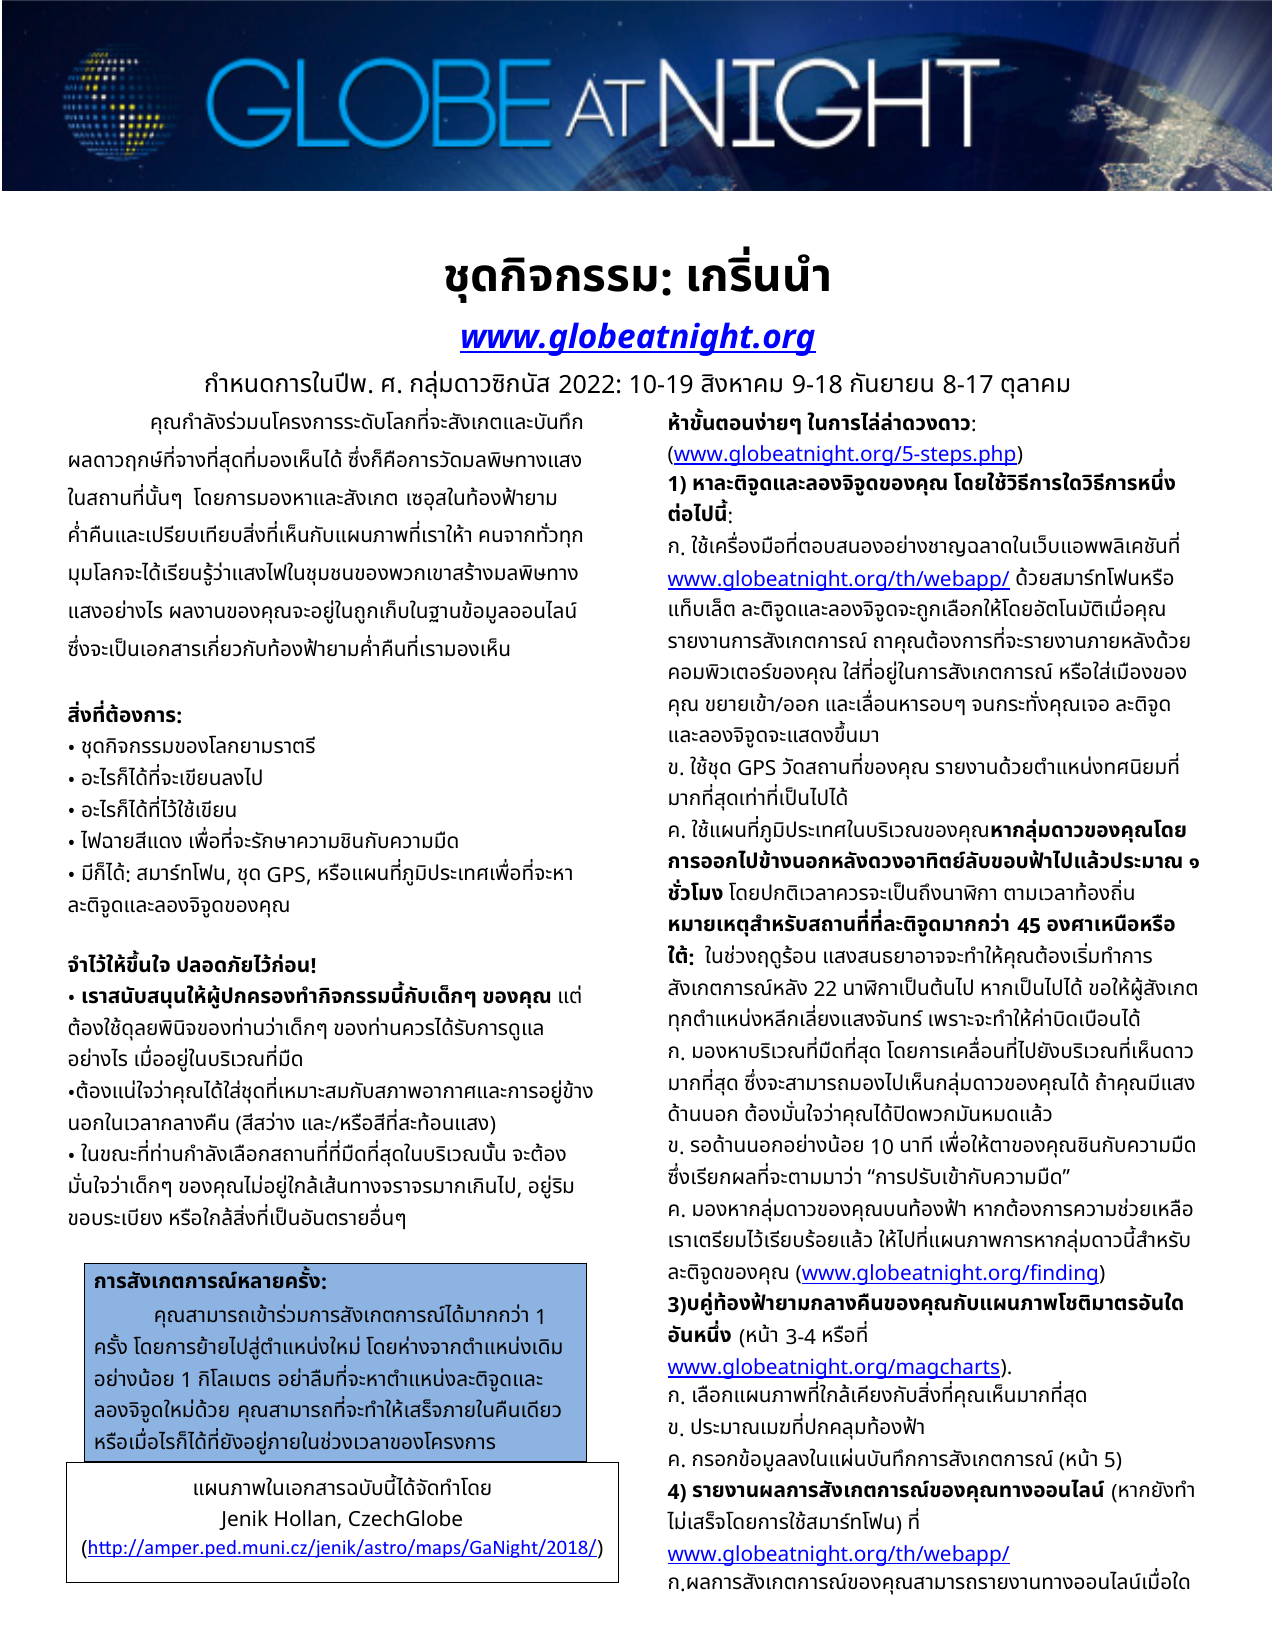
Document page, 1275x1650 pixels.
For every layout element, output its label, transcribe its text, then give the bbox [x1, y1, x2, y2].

text • ในขณะที่ท่านกำลังเลือกสถานที่ที่มืดที่สุดในบริเวณนั้น จะต้องมั่นใจว่าเด็กๆ ของคุณไม่อยู่ใกล้เส้นทางจราจรมากเกินไป, อยู่ริมขอบระเบียง หรือใกล้สิ่งที่เป็นอันตรายอื่นๆ [67, 1139, 600, 1234]
text ค. มองหากลุ่มดาวของคุณบนท้องฟ้า หากต้องการความช่วยเหลือ เราเตรียมไว้เรียบร้อยแล้ว ให้ไปที่แผนภาพการหากลุ่มดาวนี้สำหรับละติจูดของคุณ (www.globeatnight.org/finding) 3)บคู่ท้องฟ้ายามกลางคืนของคุณกับแผนภาพโชติมาตรอันใดอันหนึ่ง (หน้า 3-4 หรือที่ www.globeatnight.org/magcharts). [667, 1194, 1200, 1380]
text • เราสนับสนุนให้ผู้ปกครองทำกิจกรรมนี้กับเด็กๆ ของคุณ แต่ต้องใช้ดุลยพินิจของท่านว่าเด็กๆ ของท่านควรได้รับการดูแลอย่างไร เมื่ออยู่ในบริเวณที่มืด [67, 982, 600, 1076]
text ห้าขั้นตอนง่ายๆ ในการไล่ล่าดวงดาว: (www.globeatnight.org/5-steps.php) [667, 408, 1200, 468]
text 1) หาละติจูดและลองจิจูดของคุณ โดยใช้วิธีการใดวิธีการหนึ่งต่อไปนี้: [667, 468, 1200, 531]
text • ไฟฉายสีแดง เพื่อที่จะรักษาความชินกับความมืด [67, 827, 600, 858]
text • ชุดกิจกรรมของโลกยามราตรี [67, 732, 600, 763]
text แผนภาพในเอกสารฉบับนี้ได้จัดทำโดย Jenik Hollan, CzechGlobe (http://amper.ped.muni.cz/jenik/astro/maps/GaNight/2018/) [67, 1463, 618, 1582]
text จำไว้ให้ขึ้นใจ ปลอดภัยไว้ก่อน! [67, 950, 600, 982]
text ค. กรอกข้อมูลลงในแผ่นบันทึกการสังเกตการณ์ (หน้า 5) [667, 1444, 1200, 1475]
text กำหนดการในปีพ. ศ. กลุ่มดาวซิกนัส 2022: 10-19 สิงหาคม 9-18 กันยายน 8-17 ตุลาคม [75, 367, 1200, 401]
text คุณกำลังร่วมนโครงการระดับโลกที่จะสังเกตและบันทึกผลดาวฤกษ์ที่จางที่สุดที่มองเห็นได้ ซึ่งก็คือการวัดมลพิษทางแสงในสถานที่นั้นๆ โดยการมองหาและสังเกต เซอุสในท้องฟ้ายามค่ำคืนและเปรียบเทียบสิ่งที่เห็นกับแผนภาพที่เราให้า คนจากทั่วทุกมุมโลกจะได้เรียนรู้ว่าแสงไฟในชุมชนของพวกเขาสร้างมลพิษทางแสงอย่างไร ผลงานของคุณจะอยู่ในถูกเก็บในฐานข้อมูลออนไลน์ ซึ่งจะเป็นเอกสารเกี่ยวกับท้องฟ้ายามค่ำคืนที่เรามองเห็น [67, 408, 600, 665]
text สิ่งที่ต้องการ: [67, 700, 600, 732]
text • อะไรก็ได้ที่จะเขียนลงไป [67, 763, 600, 795]
text •ต้องแน่ใจว่าคุณได้ใส่ชุดที่เหมาะสมกับสภาพอากาศและการอยู่ข้างนอกในเวลากลางคืน (สีสว่าง และ/หรือสีที่สะท้อนแสง) [67, 1076, 600, 1139]
text • มีก็ได้: สมาร์ทโฟน, ชุด GPS, หรือแผนที่ภูมิประเทศเพื่อที่จะหาละติจูดและลองจิจูดของคุณ [67, 858, 600, 922]
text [667, 1475, 1200, 1599]
text ชุดกิจกรรม: เกริ่นนำ [75, 191, 1200, 312]
text www.globeatnight.org [75, 312, 1200, 358]
text ก. เลือกแผนภาพที่ใกล้เคียงกับสิ่งที่คุณเห็นมากที่สุด [667, 1380, 1200, 1412]
text ค. ใช้แผนที่ภูมิประเทศในบริเวณของคุณหากลุ่มดาวของคุณโดยการออกไปข้างนอกหลังดวงอาทิตย์ลับขอบฟ้าไปแล้วประมาณ ๑ ชั่วโมง โดยปกติเวลาควรจะเป็นถึงนาฬิกา ตามเวลาท้องถิ่น หมายเหตุสำหรับสถานที่ที่ละติจูดมากกว่า 45 องศาเหนือหรือใต้: ในช่วงฤดูร้อน แสงสนธยาอาจจะทำให้คุณต้องเริ่มทำการสังเกตการณ์หลัง 22 นาฬิกาเป็นต้นไป หากเป็นไปได้ ขอให้ผู้สังเกตทุกตำแหน่งหลีกเลี่ยงแสงจันทร์ เพราะจะทำให้ค่าบิดเบือนได้ ก. มองหาบริเวณที่มืดที่สุด โดยการเคลื่อนที่ไปยังบริเวณที่เห็นดาวมากที่สุด ซึ่งจะสามารถมองไปเห็นกลุ่มดาวของคุณได้ ถ้าคุณมีแสงด้านนอก ต้องมั่นใจว่าคุณได้ปิดพวกมันหมดแล้ว ข. รอด้านนอกอย่างน้อย 10 นาที เพื่อให้ตาของคุณชินกับความมืด ซึ่งเรียกผลที่จะตามมาว่า “การปรับเข้ากับความมืด” [667, 815, 1200, 1194]
text คุณสามารถเข้าร่วมการสังเกตการณ์ได้มากกว่า 1 ครั้ง โดยการย้ายไปสู่ตำแหน่งใหม่ โดยห่างจากตำแหน่งเดิมอย่างน้อย 1 กิโลเมตร อย่าลืมที่จะหาตำแหน่งละติจูดและลองจิจูดใหม่ด้วย คุณสามารถที่จะทำให้เสร็จภายในคืนเดียวหรือเมื่อไรก็ได้ที่ยังอยู่ภายในช่วงเวลาของโครงการ [85, 1298, 586, 1461]
text ข. ประมาณเมฆที่ปกคลุมท้องฟ้า [667, 1412, 1200, 1444]
text ก. ใช้เครื่องมือที่ตอบสนองอย่างชาญฉลาดในเว็บแอพพลิเคชันที่ www.globeatnight.org/th/webapp/ ด้วยสมาร์ทโฟนหรือแท็บเล็ต ละติจูดและลองจิจูดจะถูกเลือกให้โดยอัตโนมัติเมื่อคุณรายงานการสังเกตการณ์ ถาคุณต้องการที่จะรายงานภายหลังด้วยคอมพิวเตอร์ของคุณ ใส่ที่อยู่ในการสังเกตการณ์ หรือใส่เมืองของคุณ ขยายเข้า/ออก และเลื่อนหารอบๆ จนกระทั่งคุณเจอ ละติจูดและลองจิจูดจะแสดงขึ้นมา [667, 531, 1200, 752]
text ข. ใช้ชุด GPS วัดสถานที่ของคุณ รายงานด้วยตำแหน่งทศนิยมที่มากที่สุดเท่าที่เป็นไปได้ [667, 752, 1200, 815]
text • อะไรก็ได้ที่ไว้ใช้เขียน [67, 795, 600, 827]
text การสังเกตการณ์หลายครั้ง: [85, 1264, 586, 1298]
